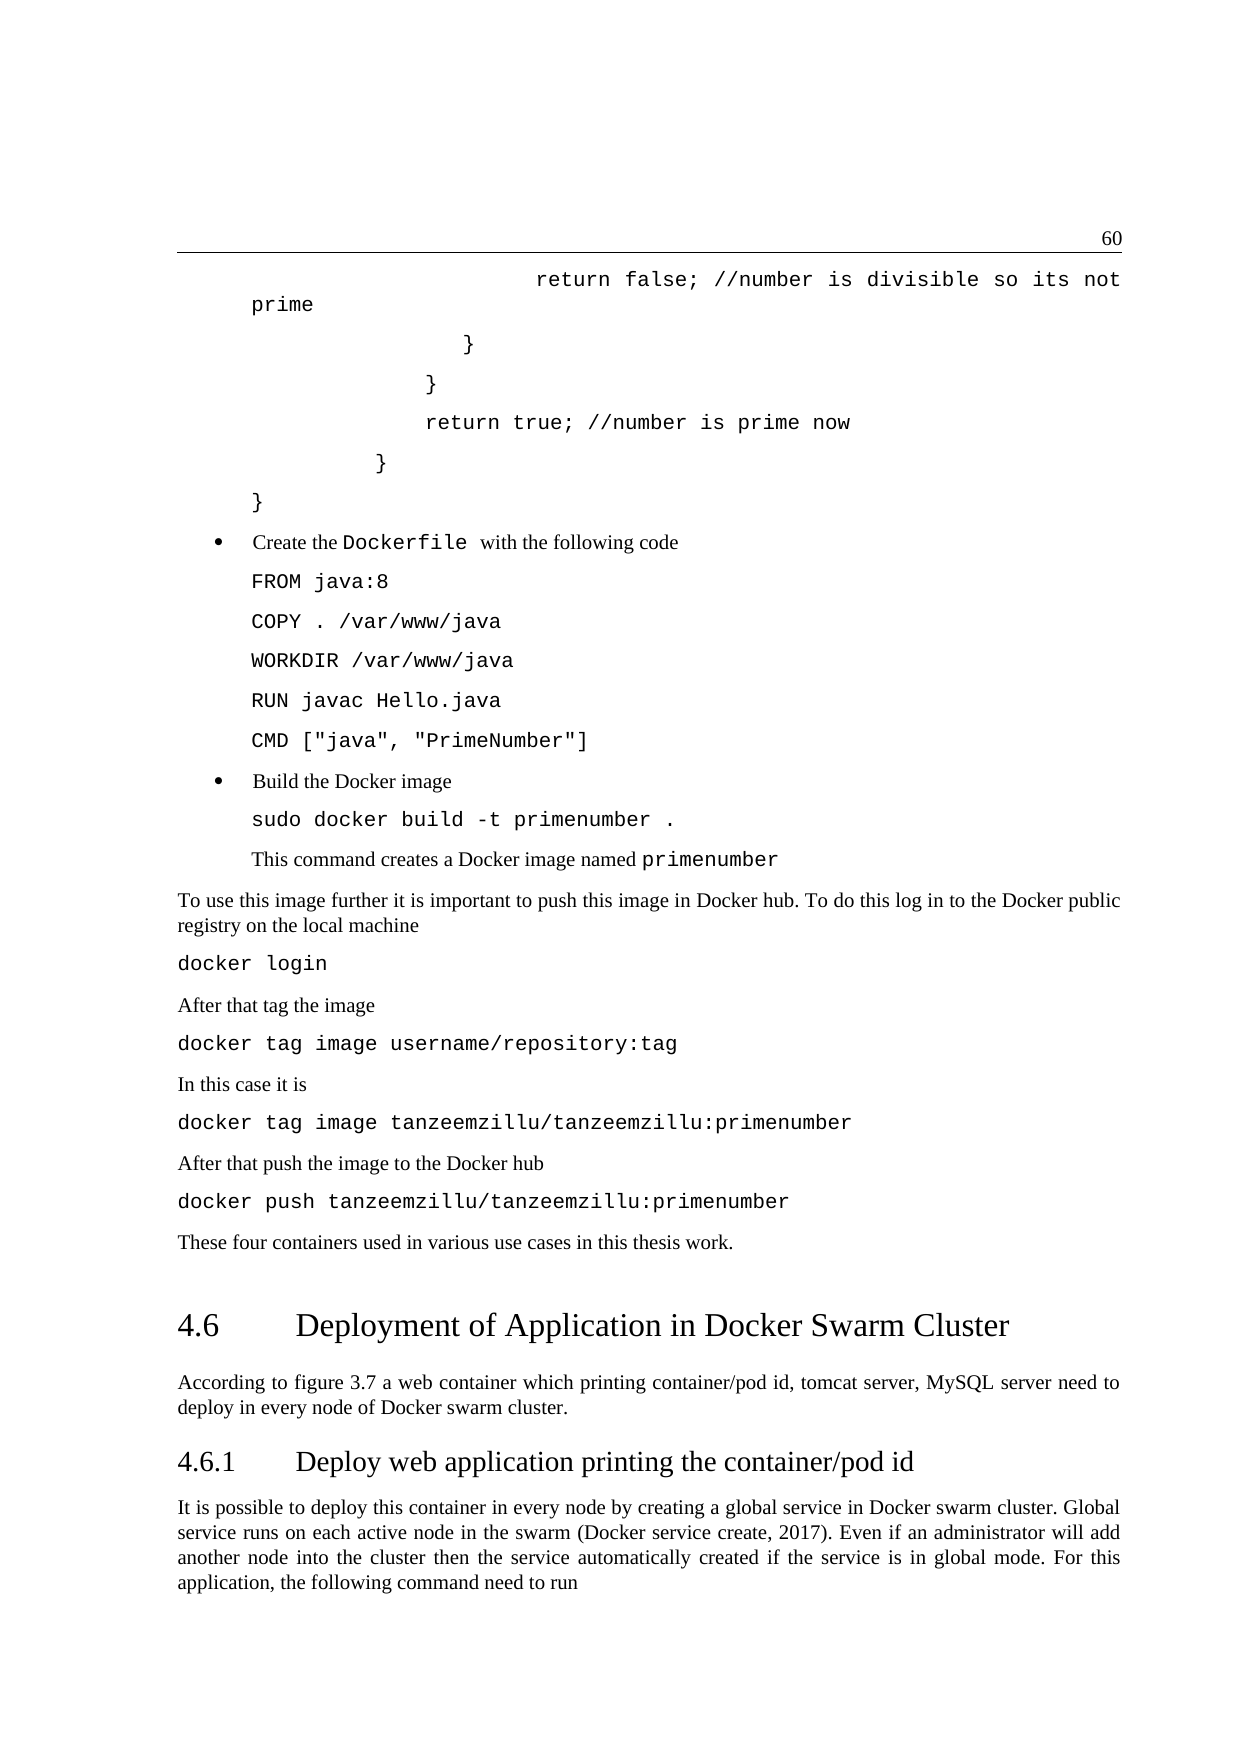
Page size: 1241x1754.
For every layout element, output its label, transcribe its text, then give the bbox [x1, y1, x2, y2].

text sudo docker build -t primenumber . [251, 807, 1122, 832]
text } [251, 332, 1122, 357]
text return false; //number is divisible so its not prime [251, 267, 1122, 317]
text return true; //number is prime now [251, 411, 1122, 436]
text COPY . /var/www/java [251, 609, 1122, 634]
text docker tag image tanzeemzillu/tanzeemzillu:primenumber [177, 1110, 1122, 1135]
text docker login [177, 952, 1122, 977]
text WORKDIR /var/www/java [251, 649, 1122, 674]
text } [251, 451, 1122, 476]
list Build the Docker image [215, 768, 1122, 793]
text To use this image further it is important to push this image in Docker hub. To do this log in to the Docker public registry on the local machine [177, 887, 1122, 937]
subtitle Deployment of Application in Docker Swarm Cluster [177, 1304, 1122, 1344]
text docker push tanzeemzillu/tanzeemzillu:primenumber [177, 1189, 1122, 1214]
text These four containers used in various use cases in this thesis work. [177, 1229, 1122, 1254]
text In this case it is [177, 1071, 1122, 1096]
text } [251, 371, 1122, 396]
text } [251, 490, 1122, 515]
subtitle Deploy web application printing the container/pod id [177, 1444, 1122, 1478]
text FROM java:8 [251, 570, 1122, 595]
text CMD ["java", "PrimeNumber"] [251, 728, 1122, 753]
text It is possible to deploy this container in every node by creating a global service in Docker swarm cluster. Global service runs on each active node in the swarm (Docker service create, 2017). Even if an administrator will add another node into the cluster then the service automatically created if the service is in global mode. For this application, the following command need to run [177, 1494, 1122, 1594]
text RUN javac Hello.java [251, 689, 1122, 714]
text According to figure 3.7 a web container which printing container/pod id, tomcat server, MySQL server need to deploy in every node of Docker swarm cluster. [177, 1369, 1122, 1419]
text After that push the image to the Docker hub [177, 1150, 1122, 1175]
text After that tag the image [177, 992, 1122, 1017]
list Create the Dockerfile with the following code [215, 530, 1122, 555]
text docker tag image username/repository:tag [177, 1031, 1122, 1056]
text This command creates a Docker image named primenumber [177, 847, 1122, 873]
